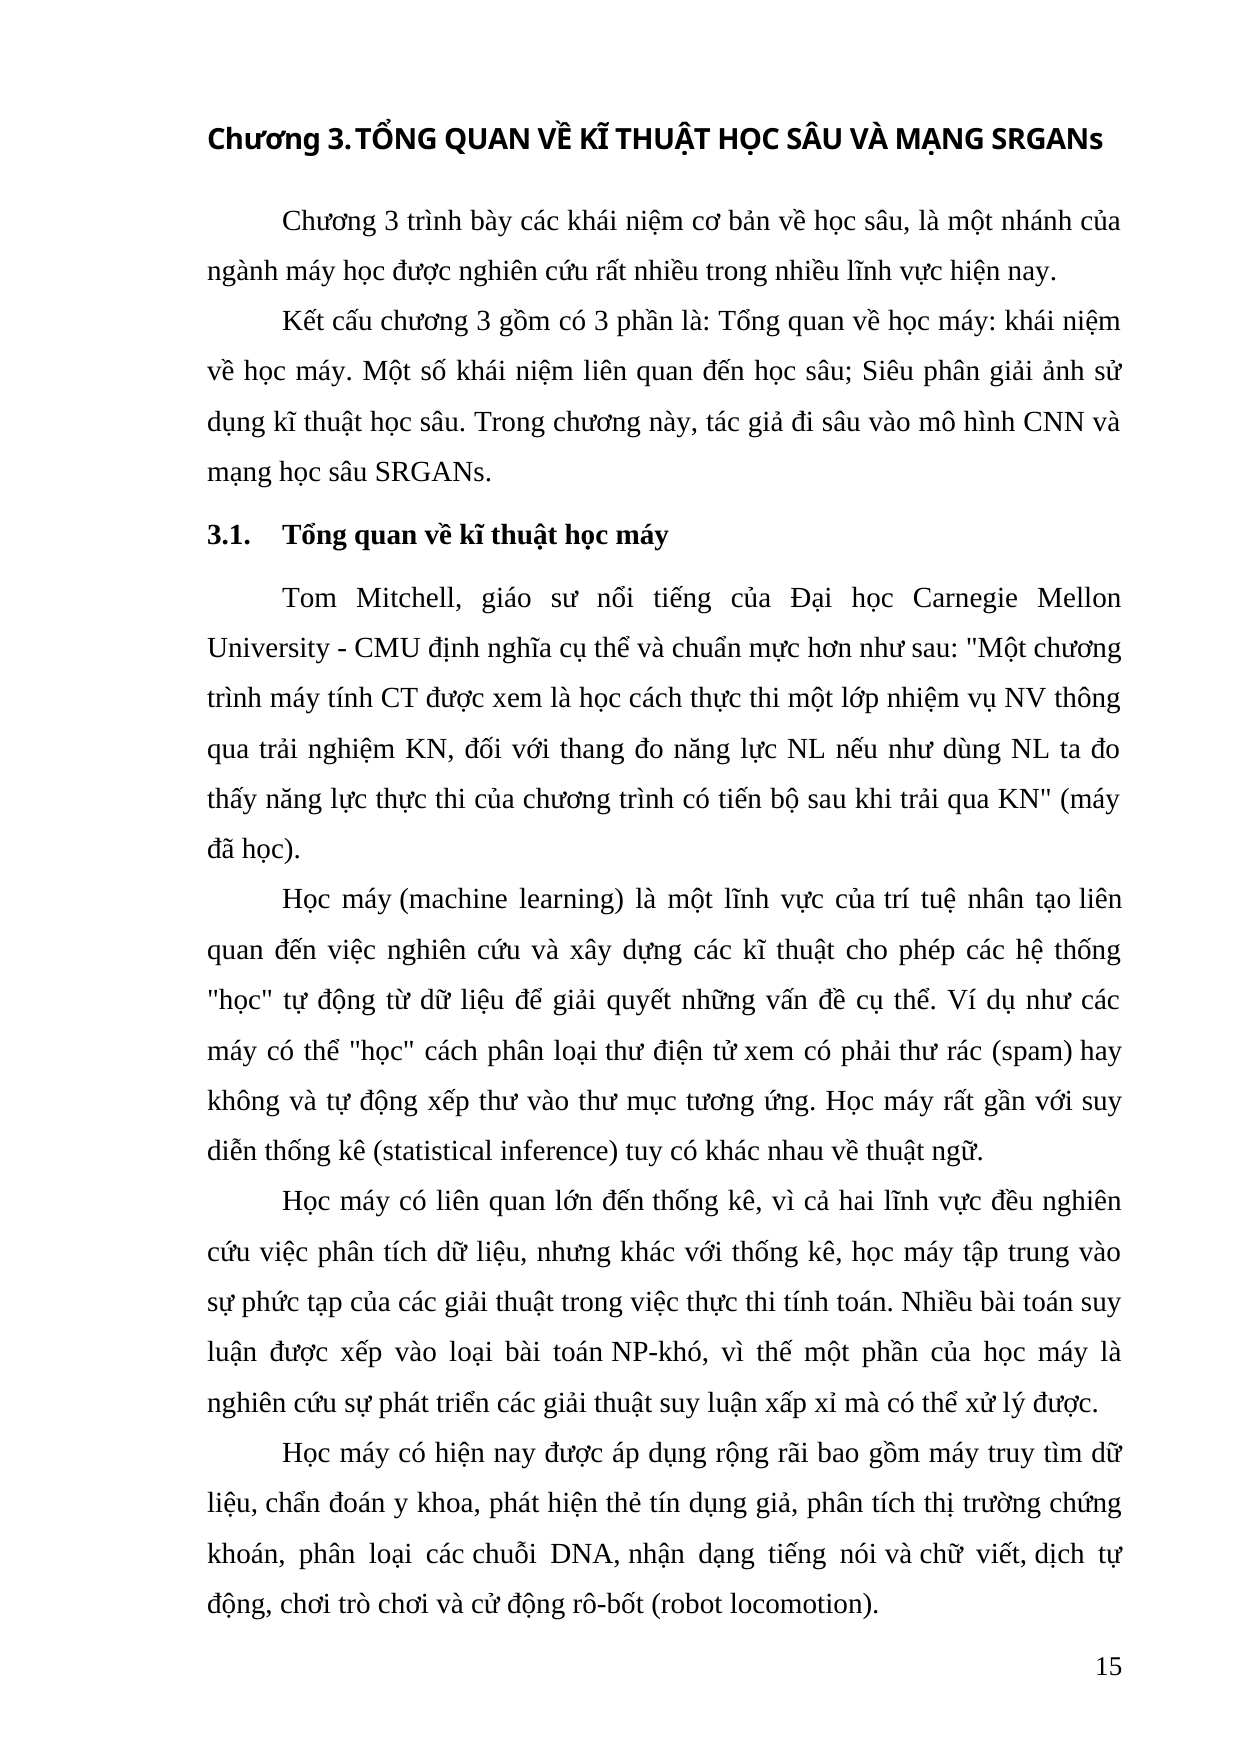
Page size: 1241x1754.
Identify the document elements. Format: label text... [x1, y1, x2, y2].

subtitle Tổng quan về kĩ thuật học máy [207, 517, 1122, 551]
text Học máy có hiện nay được áp dụng rộng rãi bao gồm máy truy tìm dữ liệu, chẩn đoán y khoa, phát hiện thẻ tín dụng giả, phân tích thị trường chứng khoán, phân loại các chuỗi DNA, nhận dạng tiếng nói và chữ viết, dịch tự động, chơi trò chơi và cử động rô-bốt (robot locomotion). [207, 1435, 1122, 1619]
text Kết cấu chương 3 gồm có 3 phần là: Tổng quan về học máy: khái niệm về học máy. Một số khái niệm liên quan đến học sâu; Siêu phân giải ảnh sử dụng kĩ thuật học sâu. Trong chương này, tác giả đi sâu vào mô hình CNN và mạng học sâu SRGANs. [207, 303, 1122, 488]
text Chương 3 trình bày các khái niệm cơ bản về học sâu, là một nhánh của ngành máy học được nghiên cứu rất nhiều trong nhiều lĩnh vực hiện nay. [207, 203, 1122, 286]
subtitle TỔNG QUAN VỀ KĨ THUẬT HỌC SÂU VÀ MẠNG SRGANs [207, 118, 1122, 158]
text Học máy (machine learning) là một lĩnh vực của trí tuệ nhân tạo liên quan đến việc nghiên cứu và xây dựng các kĩ thuật cho phép các hệ thống "học" tự động từ dữ liệu để giải quyết những vấn đề cụ thể. Ví dụ như các máy có thể "học" cách phân loại thư điện tử xem có phải thư rác (spam) hay không và tự động xếp thư vào thư mục tương ứng. Học máy rất gần với suy diễn thống kê (statistical inference) tuy có khác nhau về thuật ngữ. [207, 882, 1122, 1167]
text Tom Mitchell, giáo sư nổi tiếng của Đại học Carnegie Mellon University - CMU định nghĩa cụ thể và chuẩn mực hơn như sau: "Một chương trình máy tính CT được xem là học cách thực thi một lớp nhiệm vụ NV thông qua trải nghiệm KN, đối với thang đo năng lực NL nếu như dùng NL ta đo thấy năng lực thực thi của chương trình có tiến bộ sau khi trải qua KN" (máy đã học). [207, 580, 1122, 865]
text Học máy có liên quan lớn đến thống kê, vì cả hai lĩnh vực đều nghiên cứu việc phân tích dữ liệu, nhưng khác với thống kê, học máy tập trung vào sự phức tạp của các giải thuật trong việc thực thi tính toán. Nhiều bài toán suy luận được xếp vào loại bài toán NP-khó, vì thế một phần của học máy là nghiên cứu sự phát triển các giải thuật suy luận xấp xỉ mà có thể xử lý được. [207, 1183, 1122, 1418]
